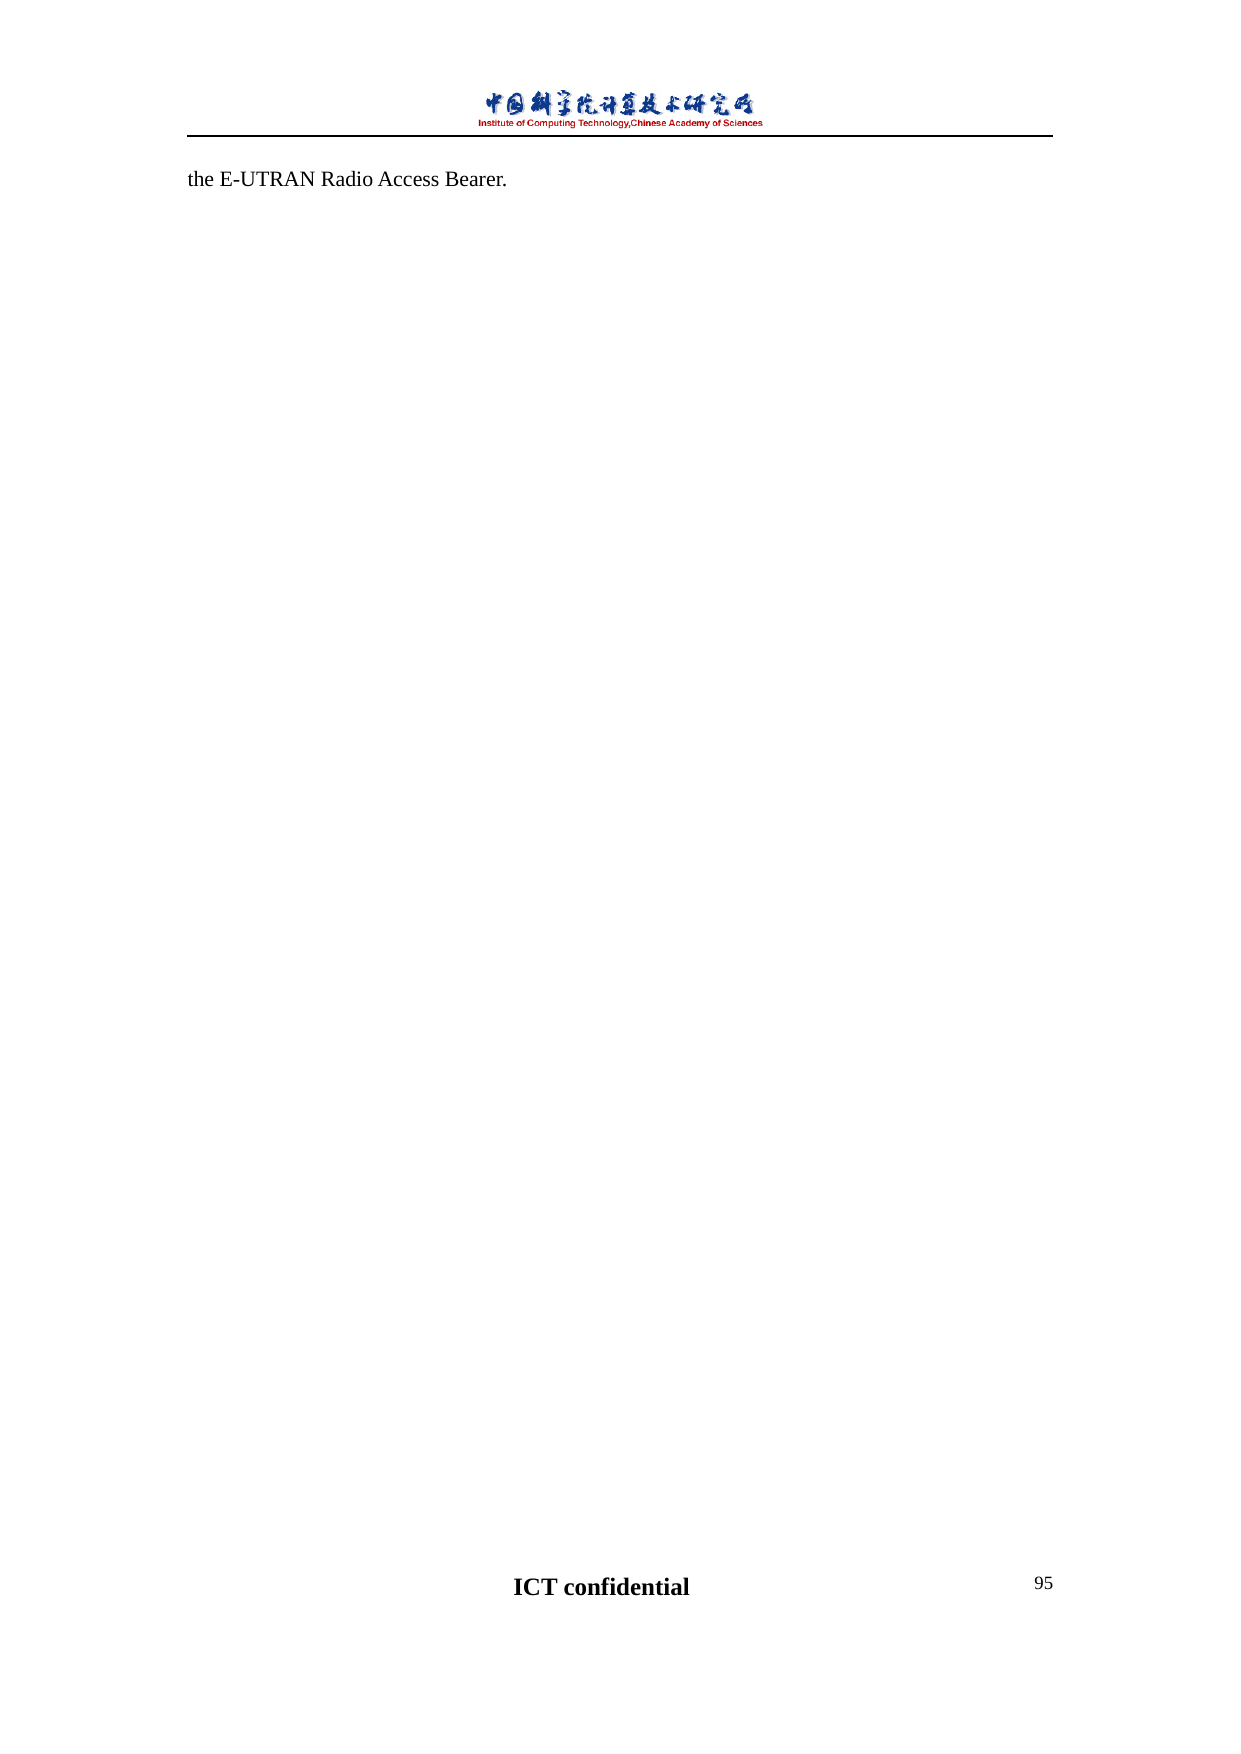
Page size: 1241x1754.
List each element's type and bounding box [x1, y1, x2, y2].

text [187, 162, 1053, 194]
picture [476, 88, 764, 134]
